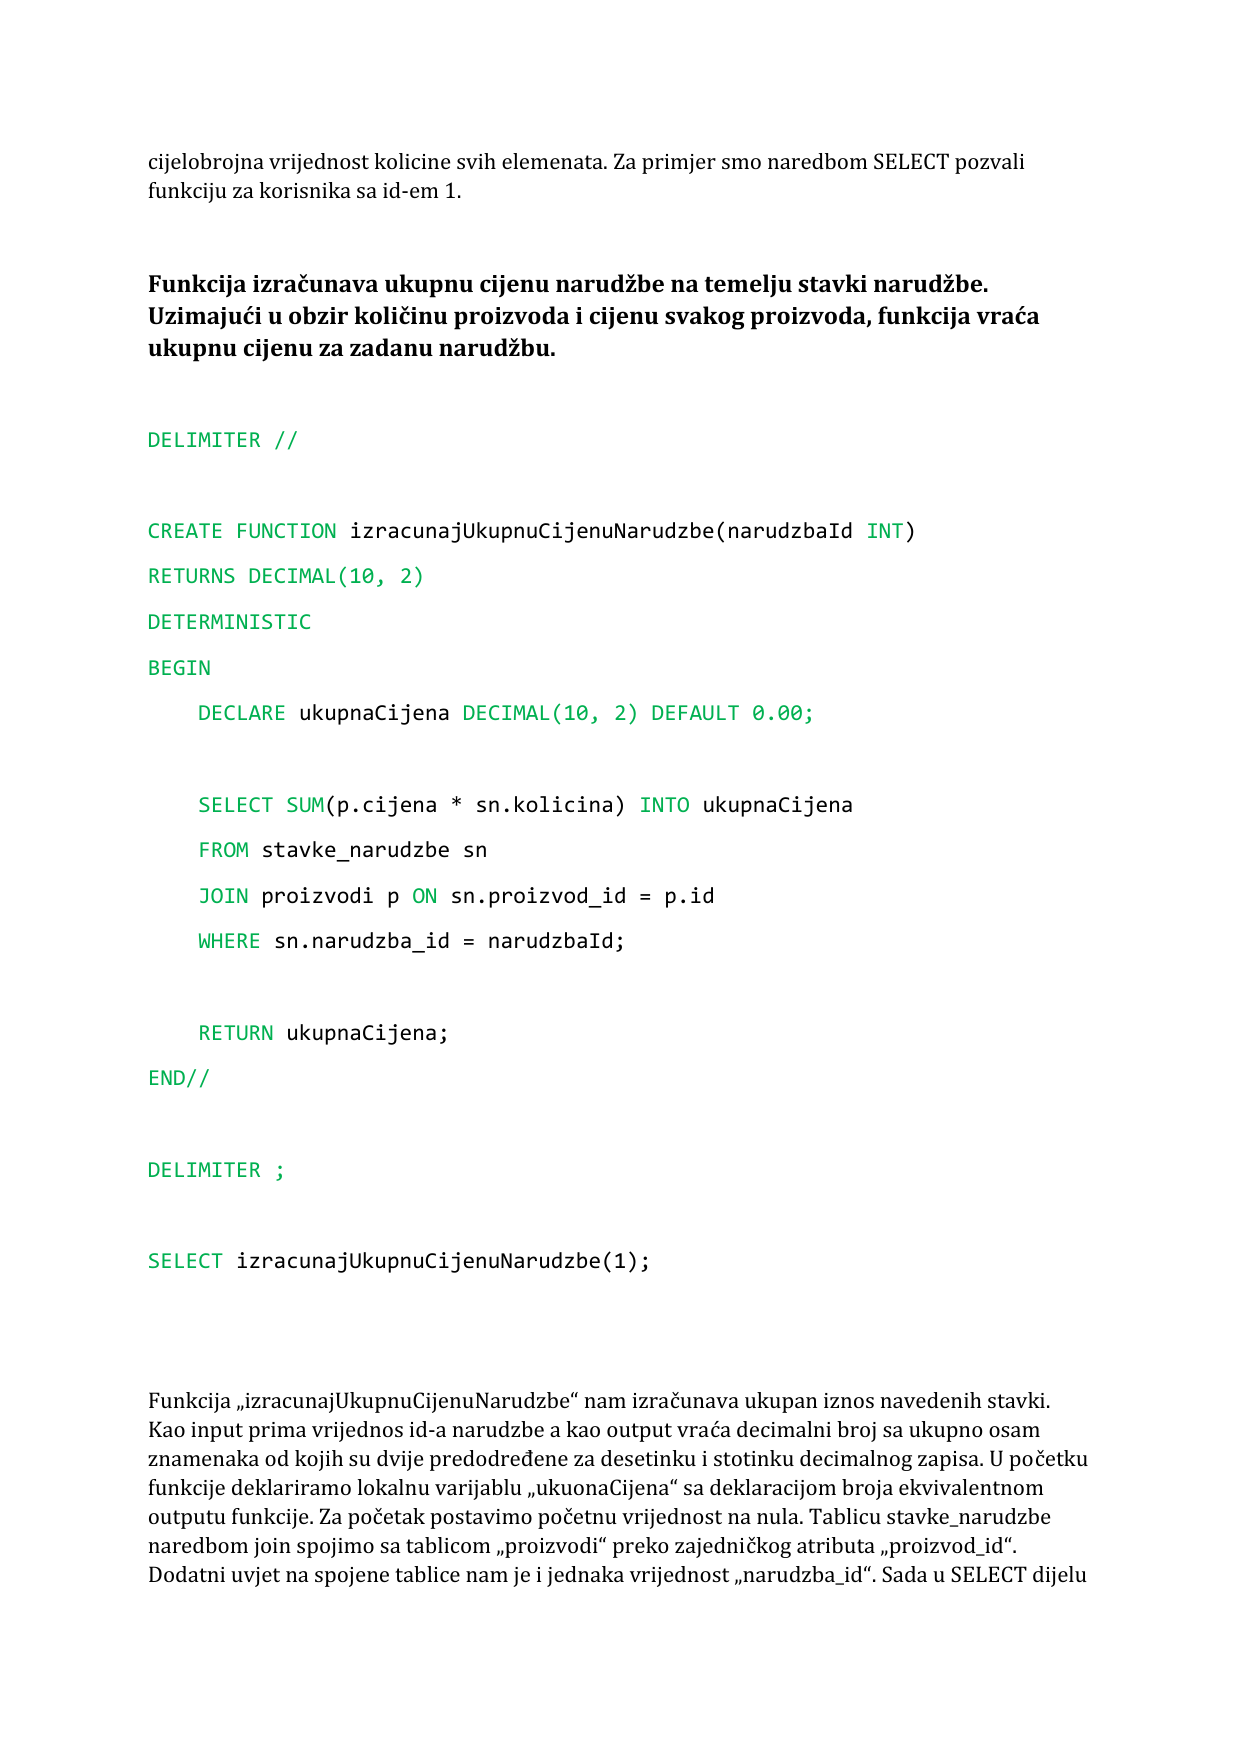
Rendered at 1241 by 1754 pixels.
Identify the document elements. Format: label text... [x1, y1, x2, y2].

text Funkcija izračunava ukupnu cijenu narudžbe na temelju stavki narudžbe. Uzimajući u obzir količinu proizvoda i cijenu svakog proizvoda, funkcija vraća ukupnu cijenu za zadanu narudžbu. [148, 269, 1093, 361]
text CREATE FUNCTION izracunajUkupnuCijenuNarudzbe(narudzbaId INT) [148, 517, 1093, 544]
text DECLARE ukupnaCijena DECIMAL(10, 2) DEFAULT 0.00; [148, 700, 1093, 727]
text RETURN ukupnaCijena; [148, 1019, 1093, 1046]
text BEGIN [148, 654, 1093, 681]
text FROM stavke_narudzbe sn [148, 837, 1093, 863]
text SELECT izracunajUkupnuCijenuNarudzbe(1); [148, 1247, 1093, 1274]
text WHERE sn.narudzba_id = narudzbaId; [148, 928, 1093, 955]
text DELIMITER ; [148, 1156, 1093, 1183]
text JOIN proizvodi p ON sn.proizvod_id = p.id [148, 882, 1093, 909]
text SELECT SUM(p.cijena * sn.kolicina) INTO ukupnaCijena [148, 791, 1093, 818]
text RETURNS DECIMAL(10, 2) [148, 563, 1093, 590]
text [148, 148, 1093, 203]
text END// [148, 1065, 1093, 1092]
text DELIMITER // [148, 426, 1093, 453]
text DETERMINISTIC [148, 608, 1093, 635]
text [148, 1387, 1093, 1587]
